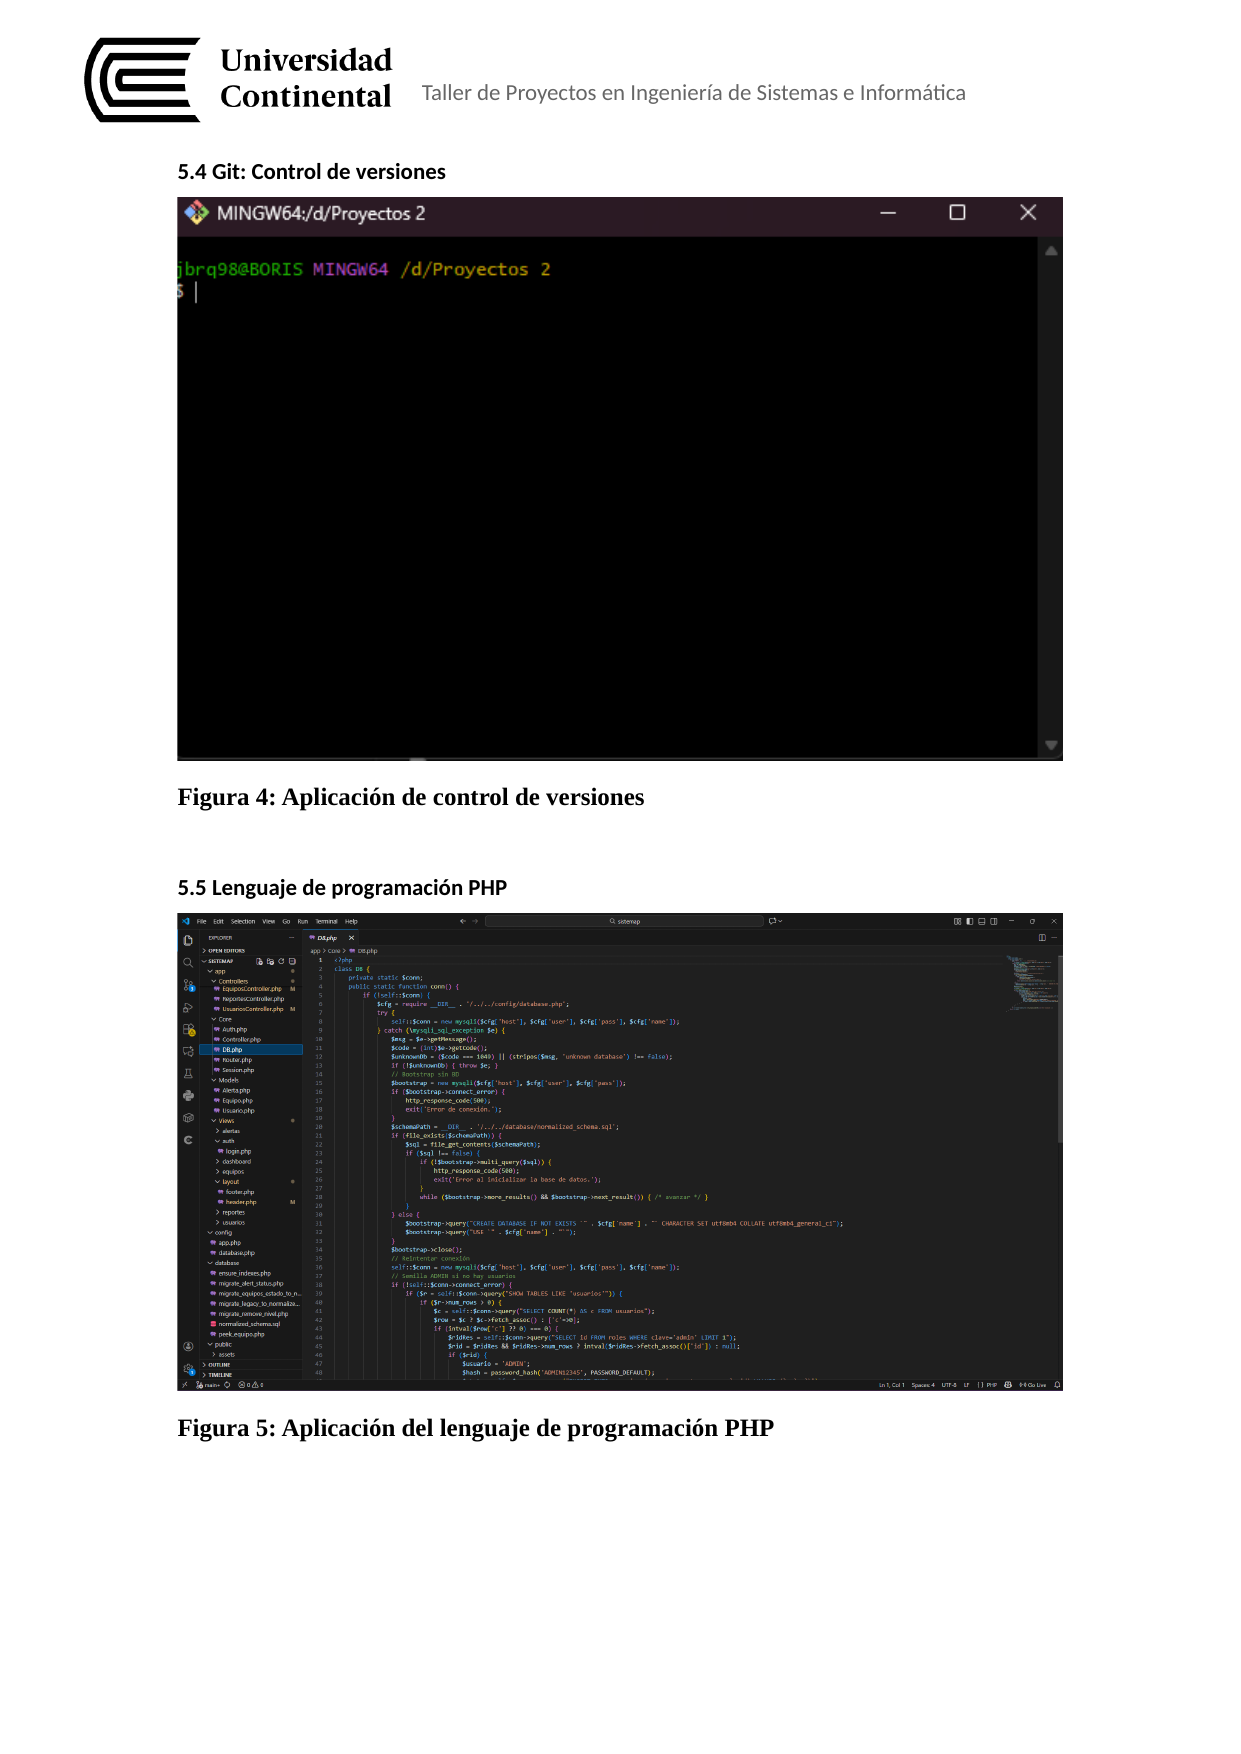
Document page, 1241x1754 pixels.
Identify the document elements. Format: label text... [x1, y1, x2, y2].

subtitle Figura 5: Aplicación del lenguaje de programación PHP [177, 1413, 1063, 1441]
subtitle 5.5 Lenguaje de programación PHP [177, 873, 1063, 901]
subtitle Figura 4: Aplicación de control de versiones [177, 782, 1063, 811]
picture [80, 34, 396, 125]
subtitle 5.4 Git: Control de versiones [177, 157, 1063, 185]
picture [177, 913, 1063, 1391]
picture [177, 197, 1063, 761]
